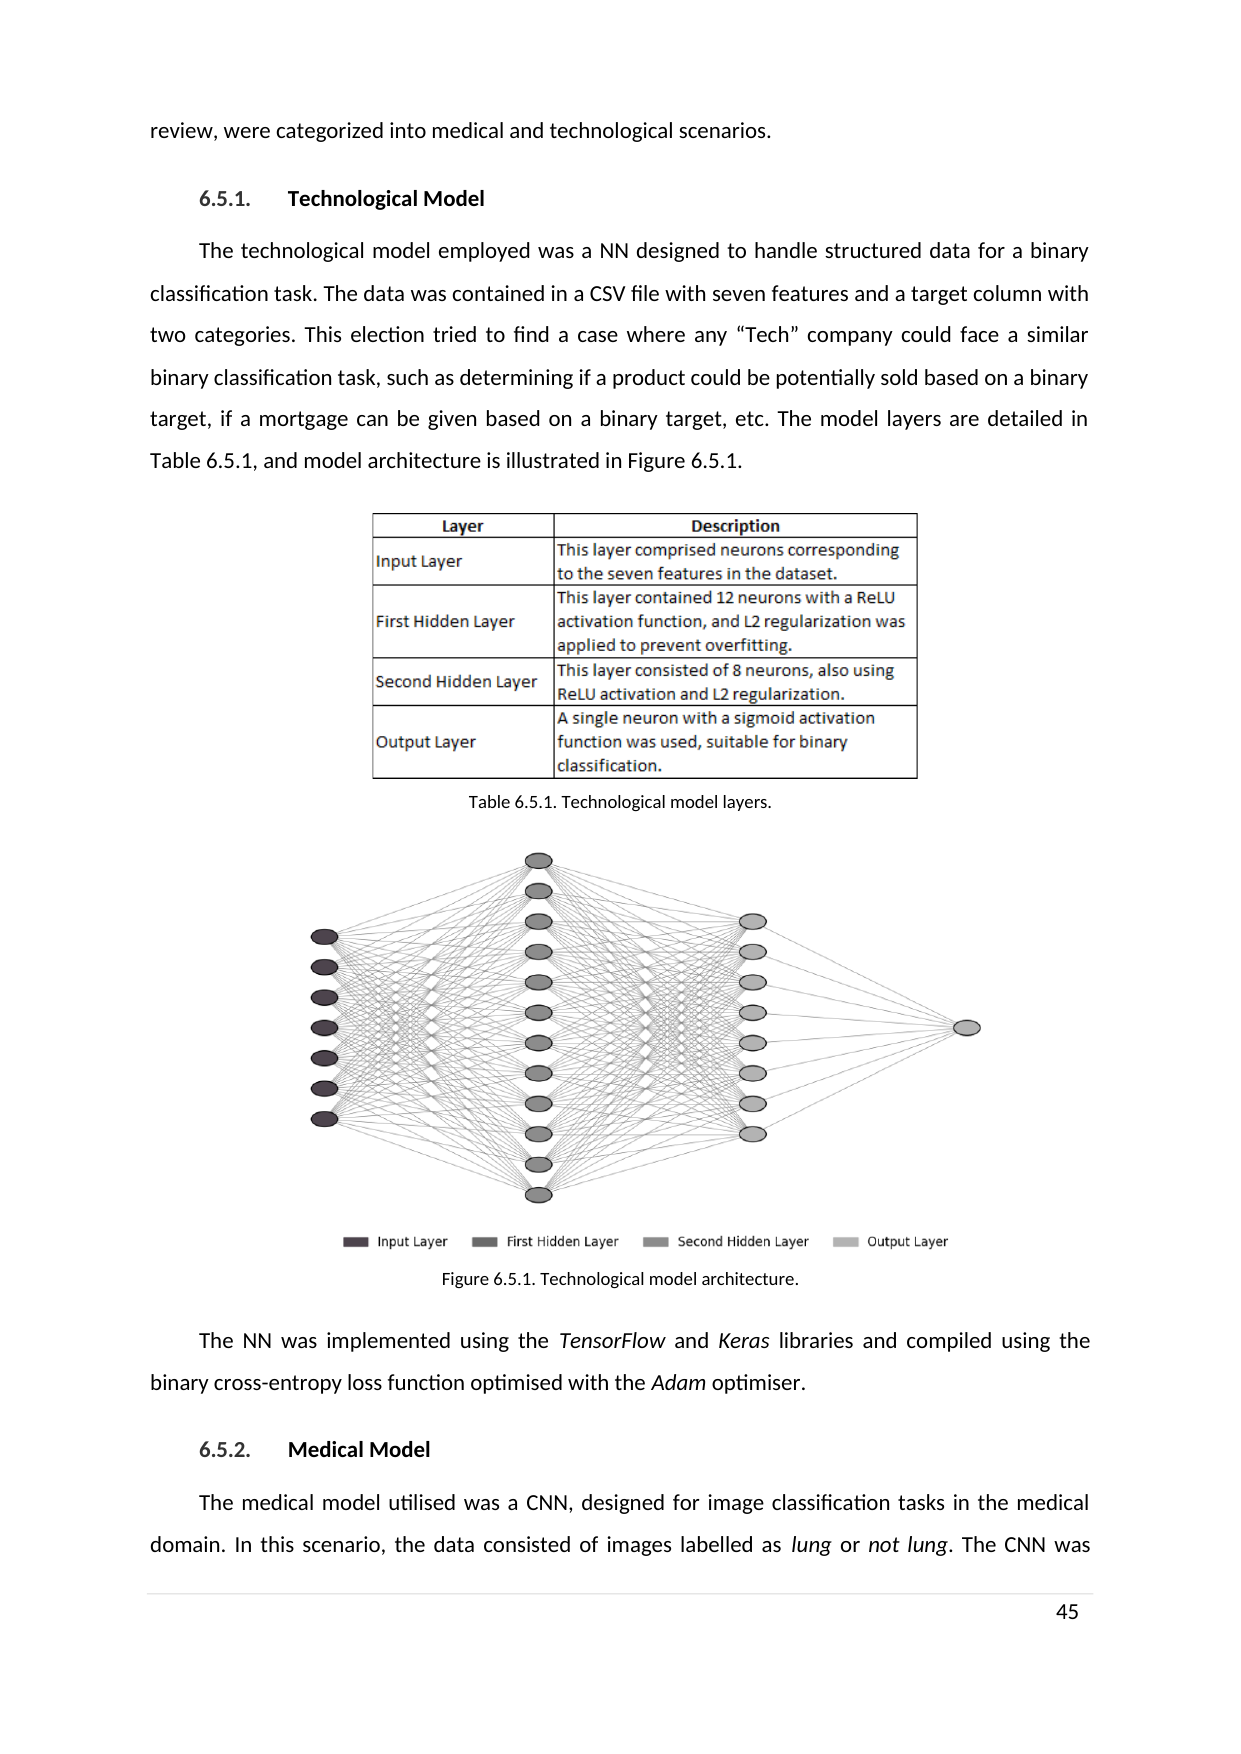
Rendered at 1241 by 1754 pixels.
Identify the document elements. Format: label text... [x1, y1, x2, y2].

picture [307, 849, 984, 1256]
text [150, 117, 1091, 145]
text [150, 1488, 1091, 1558]
text The NN was implemented using the TensorFlow and Keras libraries and compiled using the binary cross-entropy loss function optimised with the Adam optimiser. [150, 1326, 1091, 1396]
text The technological model employed was a NN designed to handle structured data for a binary classification task. The data was contained in a CSV file with seven features and a target column with two categories. This election tried to find a case where any “Tech” company could face a similar binary classification task, such as determining if a product could be potentially sold based on a binary target, if a mortgage can be given based on a binary target, etc. The model layers are detailed in Table 6.5.1, and model architecture is illustrated in Figure 6.5.1. [150, 237, 1091, 474]
subtitle Technological Model [199, 184, 1126, 212]
subtitle Medical Model [199, 1435, 1126, 1463]
picture [372, 513, 918, 779]
